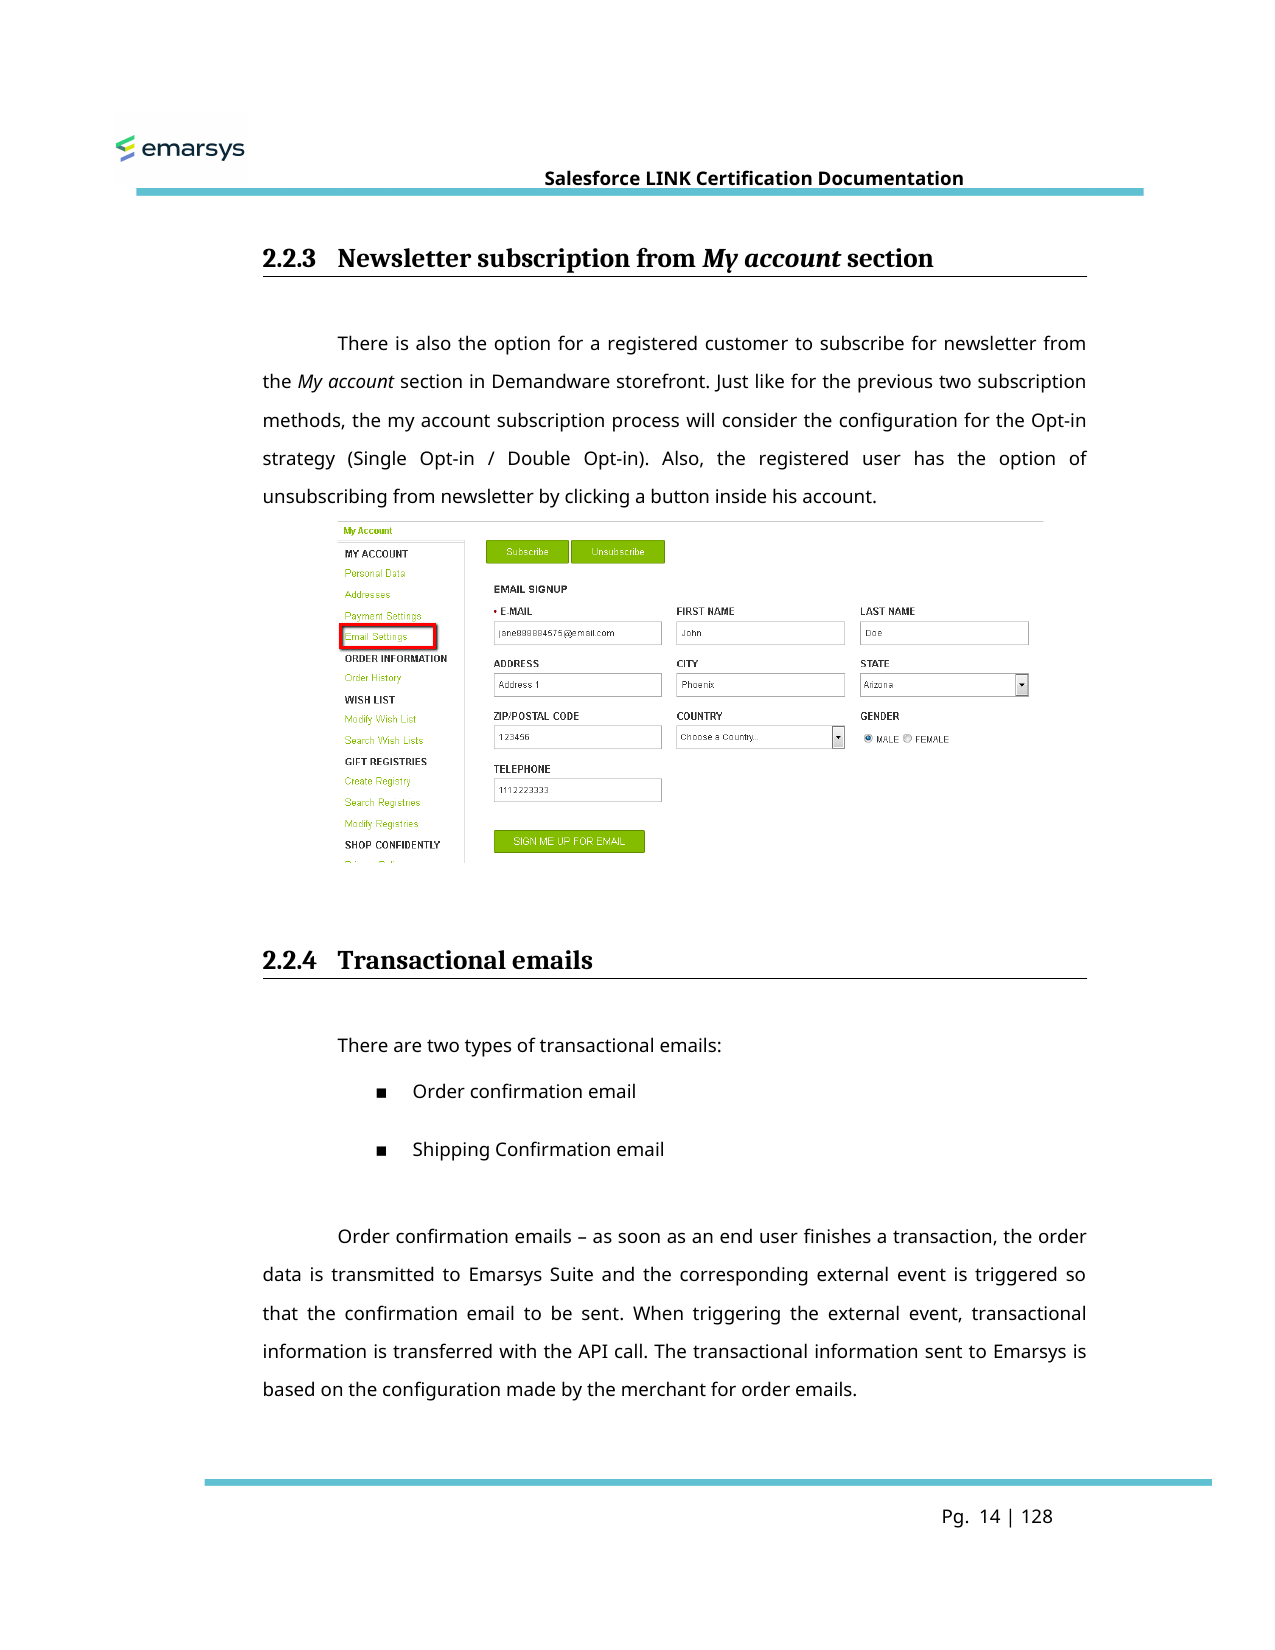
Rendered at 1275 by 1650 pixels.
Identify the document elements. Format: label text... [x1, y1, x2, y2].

picture [113, 111, 247, 185]
picture [136, 188, 1144, 196]
picture [337, 521, 1044, 863]
text There is also the option for a registered customer to subscribe for newsletter from the My account section in Demandware storefront. Just like for the previous two subscription methods, the my account subscription process will consider the configuration for the Opt-in strategy (Single Opt-in / Double Opt-in). Also, the registered user has the option of unsubscribing from newsletter by clicking a button inside his account. [262, 330, 1087, 509]
picture [204, 1479, 1212, 1486]
subtitle Transactional emails [262, 945, 1087, 979]
list Shipping Confirmation email [375, 1128, 1087, 1167]
subtitle Newsletter subscription from My account section [262, 243, 1087, 277]
text Order confirmation emails – as soon as an end user finishes a transaction, the order data is transmitted to Emarsys Suite and the corresponding external event is triggered so that the confirmation email to be sent. When triggering the external event, transactional information is transferred with the API call. The transactional information sent to Emarsys is based on the configuration made by the merchant for order emails. [262, 1223, 1087, 1402]
list Order confirmation email [375, 1071, 1087, 1109]
text There are two types of transactional emails: [262, 1032, 1087, 1058]
